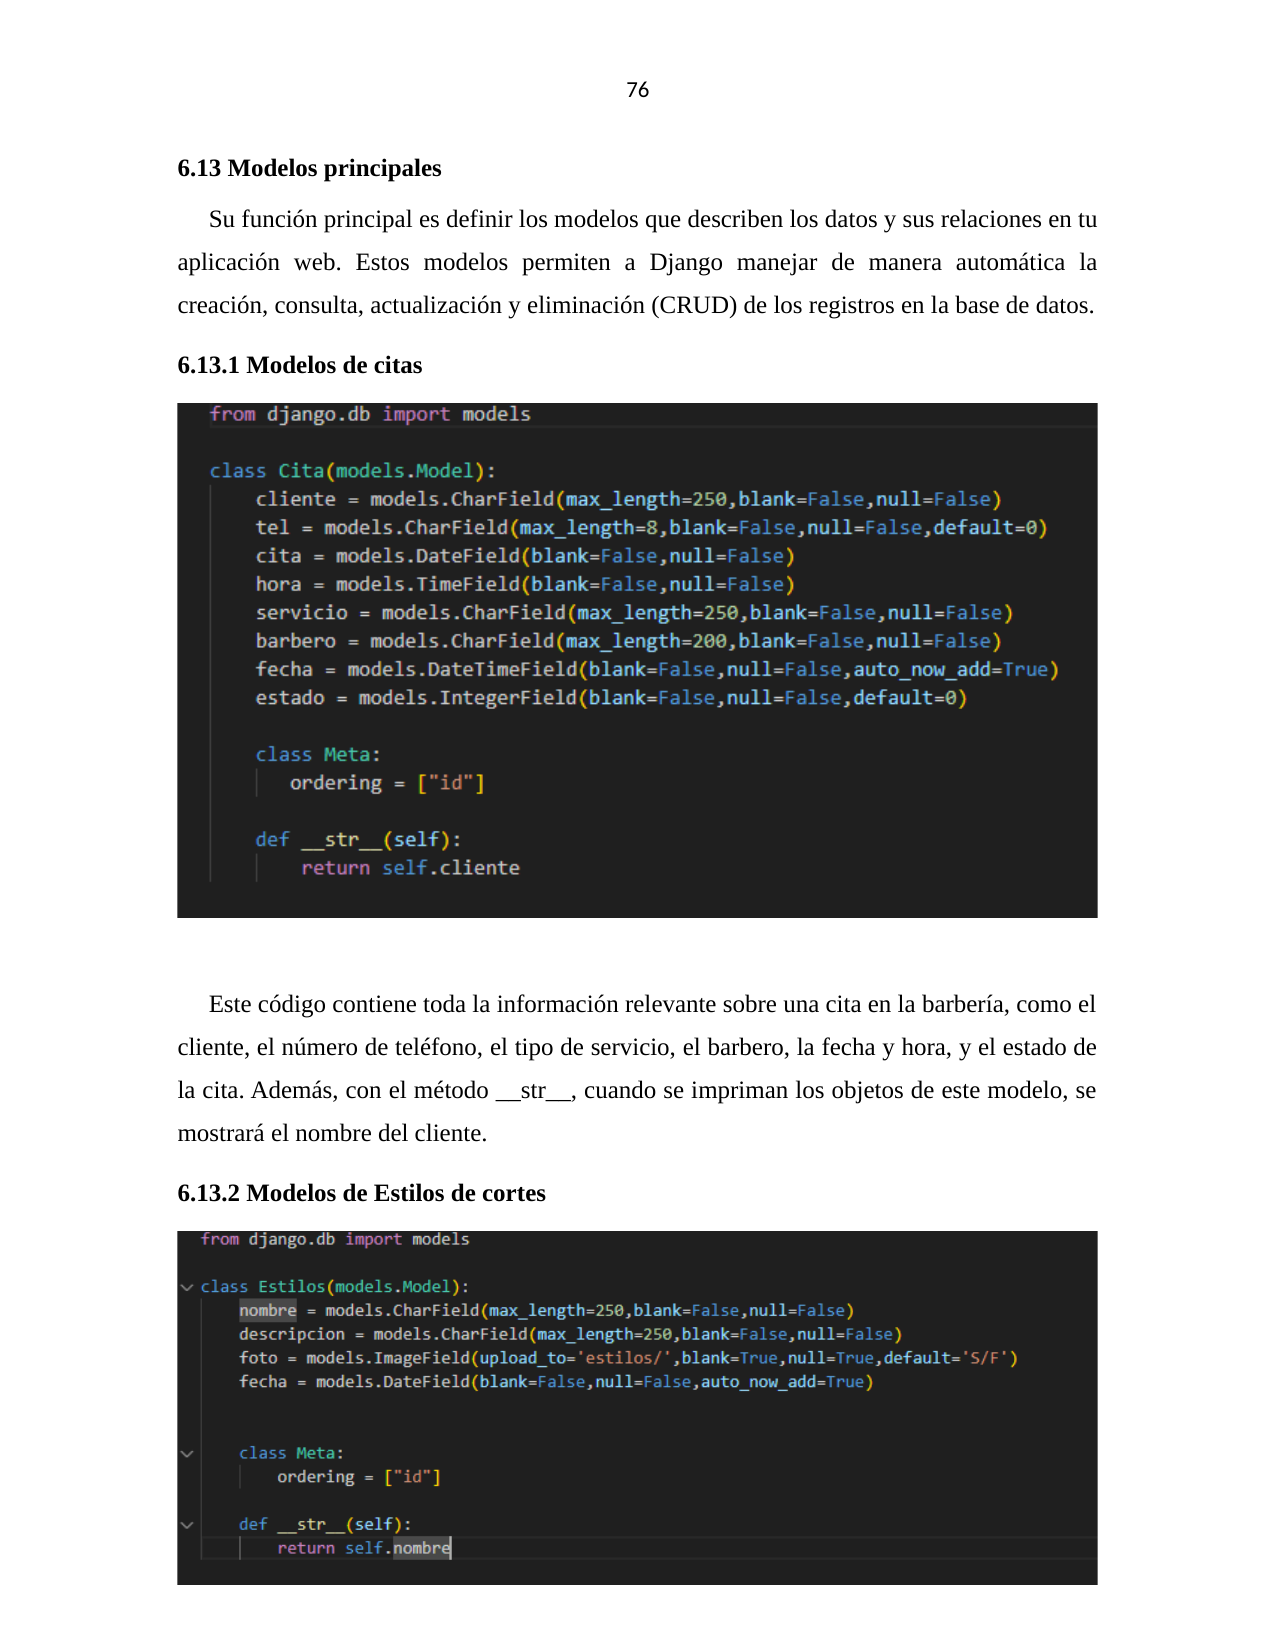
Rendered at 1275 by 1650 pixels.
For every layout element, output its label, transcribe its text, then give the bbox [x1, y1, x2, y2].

text Este código contiene toda la información relevante sobre una cita en la barbería, como el cliente, el número de teléfono, el tipo de servicio, el barbero, la fecha y hora, y el estado de la cita. Además, con el método __str__, cuando se impriman los objetos de este modelo, se mostrará el nombre del cliente. [177, 989, 1098, 1147]
subtitle 6.13.1 Modelos de citas [177, 350, 1098, 379]
subtitle 6.13.2 Modelos de Estilos de cortes [177, 1178, 1098, 1207]
picture [177, 1231, 1098, 1585]
picture [177, 403, 1098, 918]
text Su función principal es definir los modelos que describen los datos y sus relaciones en tu aplicación web. Estos modelos permiten a Django manejar de manera automática la creación, consulta, actualización y eliminación (CRUD) de los registros en la base de datos. [177, 204, 1098, 319]
subtitle 6.13 Modelos principales [177, 153, 1098, 181]
